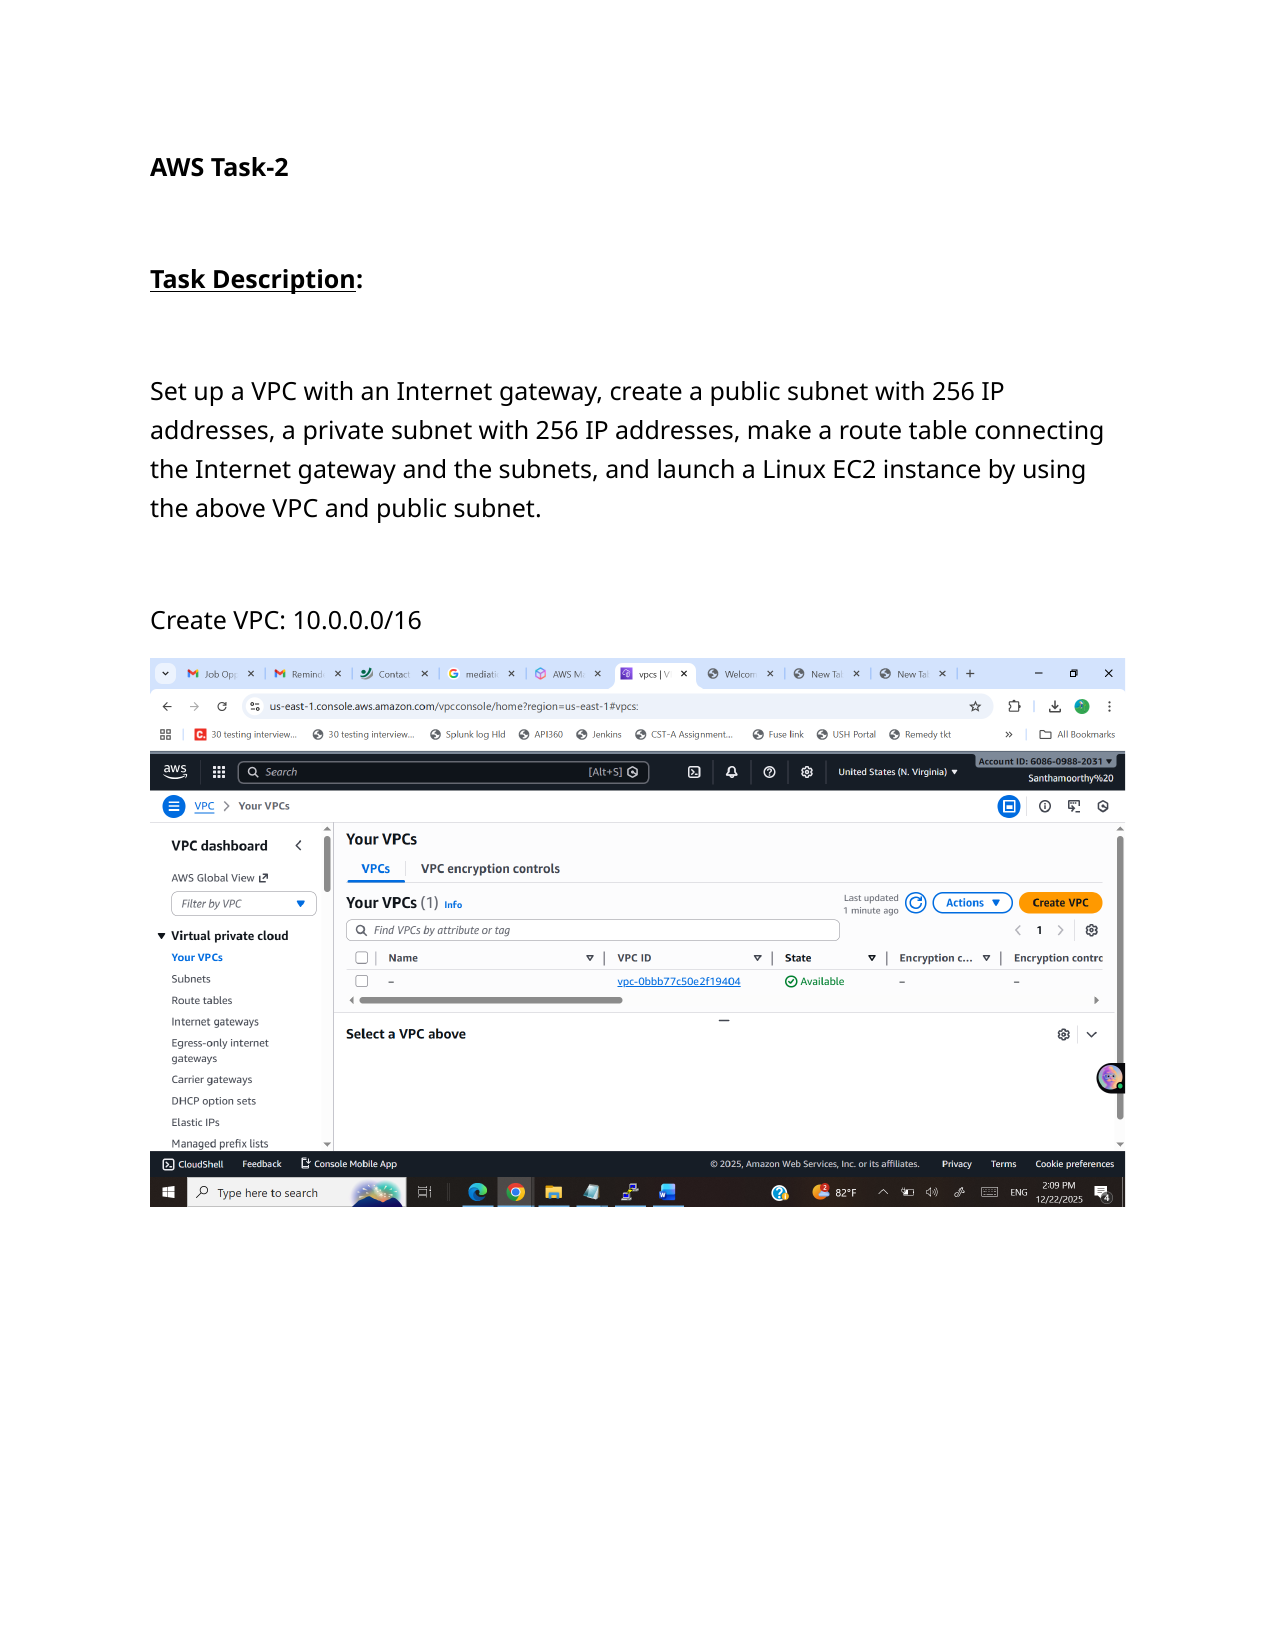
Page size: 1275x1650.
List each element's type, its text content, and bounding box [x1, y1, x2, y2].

text Task Description: [150, 262, 1125, 296]
picture [150, 658, 1125, 1207]
text Set up a VPC with an Internet gateway, create a public subnet with 256 IP addresses, a private subnet with 256 IP addresses, make a route table connecting the Internet gateway and the subnets, and launch a Linux EC2 instance by using the above VPC and public subnet. [150, 373, 1125, 525]
text Create VPC: 10.0.0.0/16 [150, 602, 1125, 637]
text AWS Task-2 [150, 150, 1125, 184]
